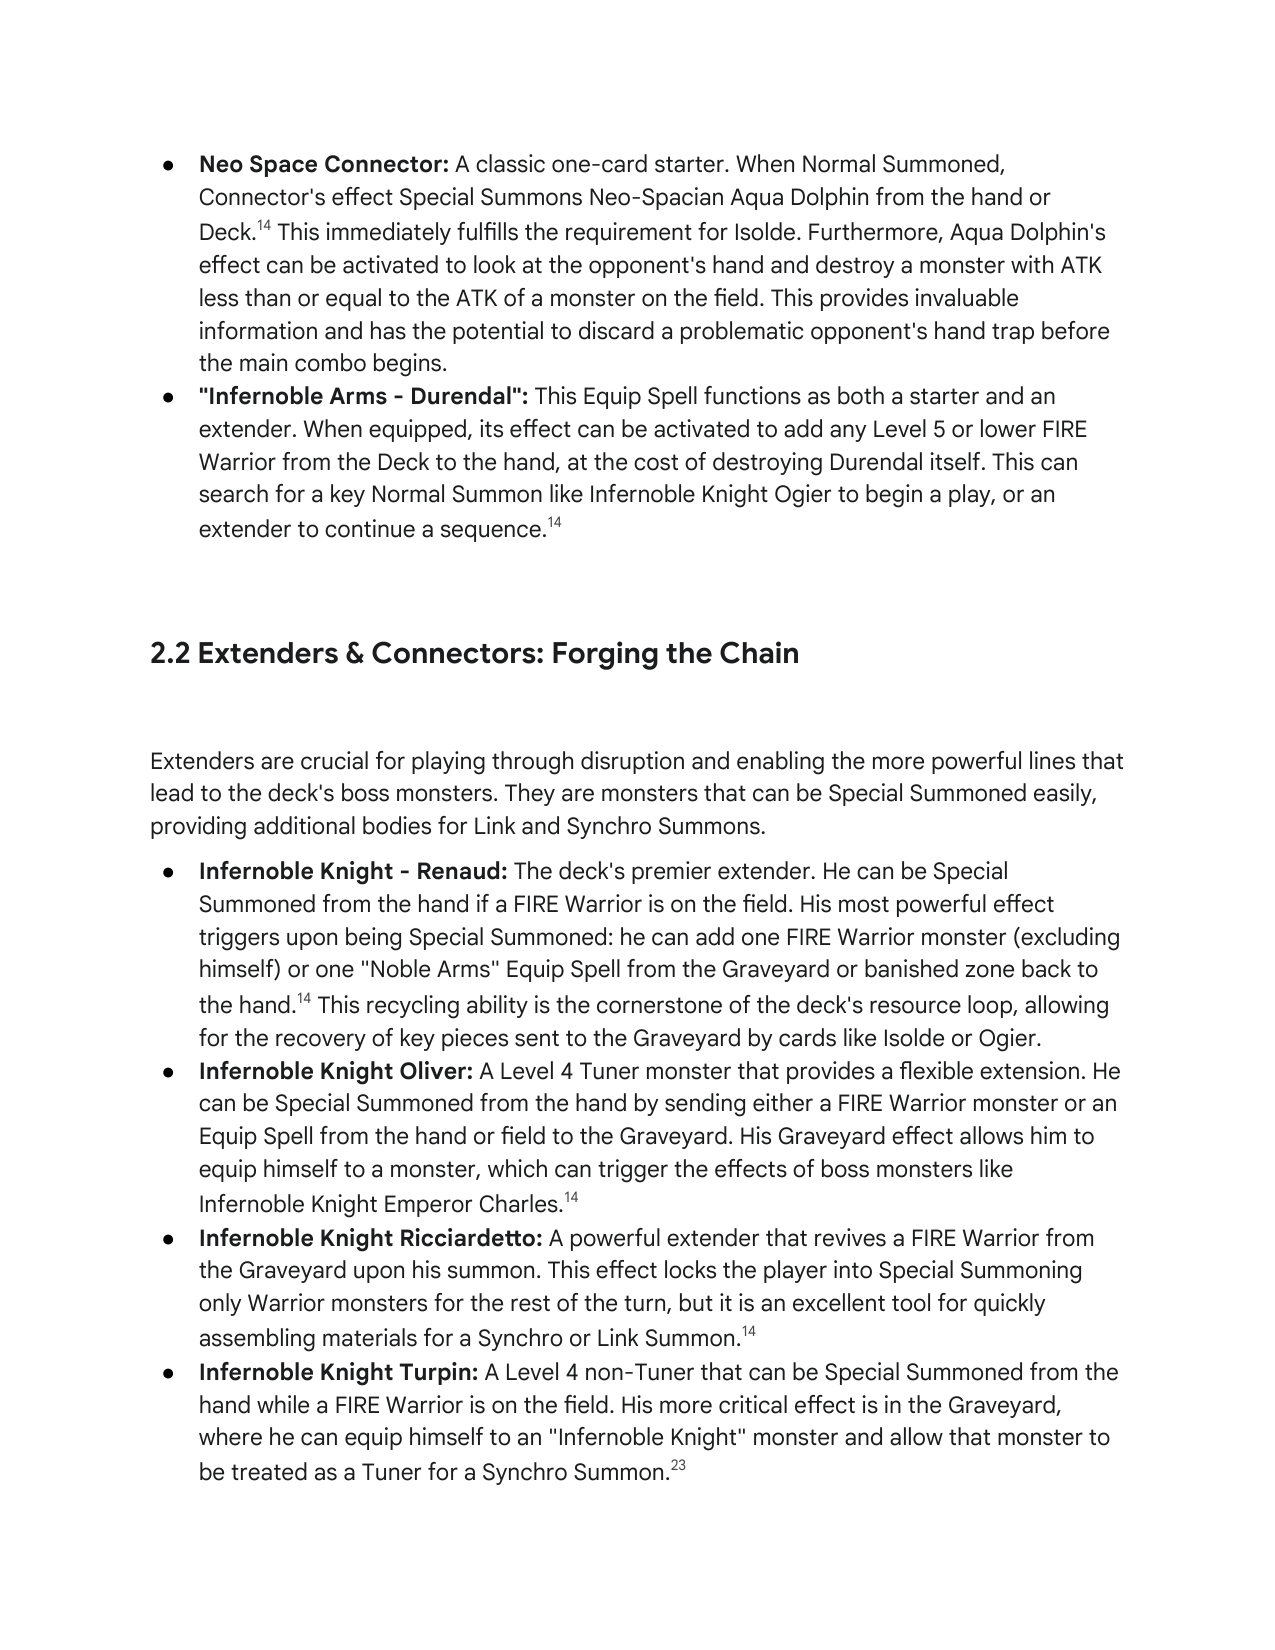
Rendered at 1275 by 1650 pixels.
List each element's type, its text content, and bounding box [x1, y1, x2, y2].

list Infernoble Knight Ricciardetto: A powerful extender that revives a FIRE Warrior from the Graveyard upon his summon. This effect locks the player into Special Summoning only Warrior monsters for the rest of the turn, but it is an excellent tool for quickly assembling materials for a Synchro or Link Summon.14 [161, 1224, 1125, 1354]
list "Infernoble Arms - Durendal": This Equip Spell functions as both a starter and an extender. When equipped, its effect can be activated to add any Level 5 or lower FIRE Warrior from the Deck to the hand, at the cost of destroying Durendal itself. This can search for a key Normal Summon like Infernoble Knight Ogier to begin a play, or an extender to continue a sequence.14 [161, 382, 1125, 545]
list Infernoble Knight Turpin: A Level 4 non-Tuner that can be Special Summoned from the hand while a FIRE Warrior is on the field. His more critical effect is in the Graveyard, where he can equip himself to an "Infernoble Knight" monster and allow that monster to be treated as a Tuner for a Synchro Summon.23 [161, 1358, 1125, 1488]
list Infernoble Knight - Renaud: The deck's premier extender. He can be Special Summoned from the hand if a FIRE Warrior is on the field. His most powerful effect triggers upon being Special Summoned: he can add one FIRE Warrior monster (excluding himself) or one "Noble Arms" Equip Spell from the Graveyard or banished zone back to the hand.14 This recycling ability is the cornerstone of the deck's resource loop, allowing for the recovery of key pieces sent to the Graveyard by cards like Isolde or Ogier. [161, 858, 1125, 1053]
subtitle 2.2 Extenders & Connectors: Forging the Chain [150, 635, 1125, 672]
list Neo Space Connector: A classic one-card starter. When Normal Summoned, Connector's effect Special Summons Neo-Spacian Aqua Dolphin from the hand or Deck.14 This immediately fulfills the requirement for Isolde. Furthermore, Aqua Dolphin's effect can be activated to look at the opponent's hand and destroy a monster with ATK less than or equal to the ATK of a monster on the field. This provides invaluable information and has the potential to discard a problematic opponent's hand trap before the main combo begins. [161, 150, 1125, 378]
list Infernoble Knight Oliver: A Level 4 Tuner monster that provides a flexible extension. He can be Special Summoned from the hand by sending either a FIRE Warrior monster or an Equip Spell from the hand or field to the Graveyard. His Graveyard effect allows him to equip himself to a monster, which can trigger the effects of boss monsters like Infernoble Knight Emperor Charles.14 [161, 1057, 1125, 1219]
text Extenders are crucial for playing through disruption and enabling the more powerful lines that lead to the deck's boss monsters. They are monsters that can be Special Summoned easily, providing additional bodies for Link and Synchro Summons. [150, 747, 1125, 841]
